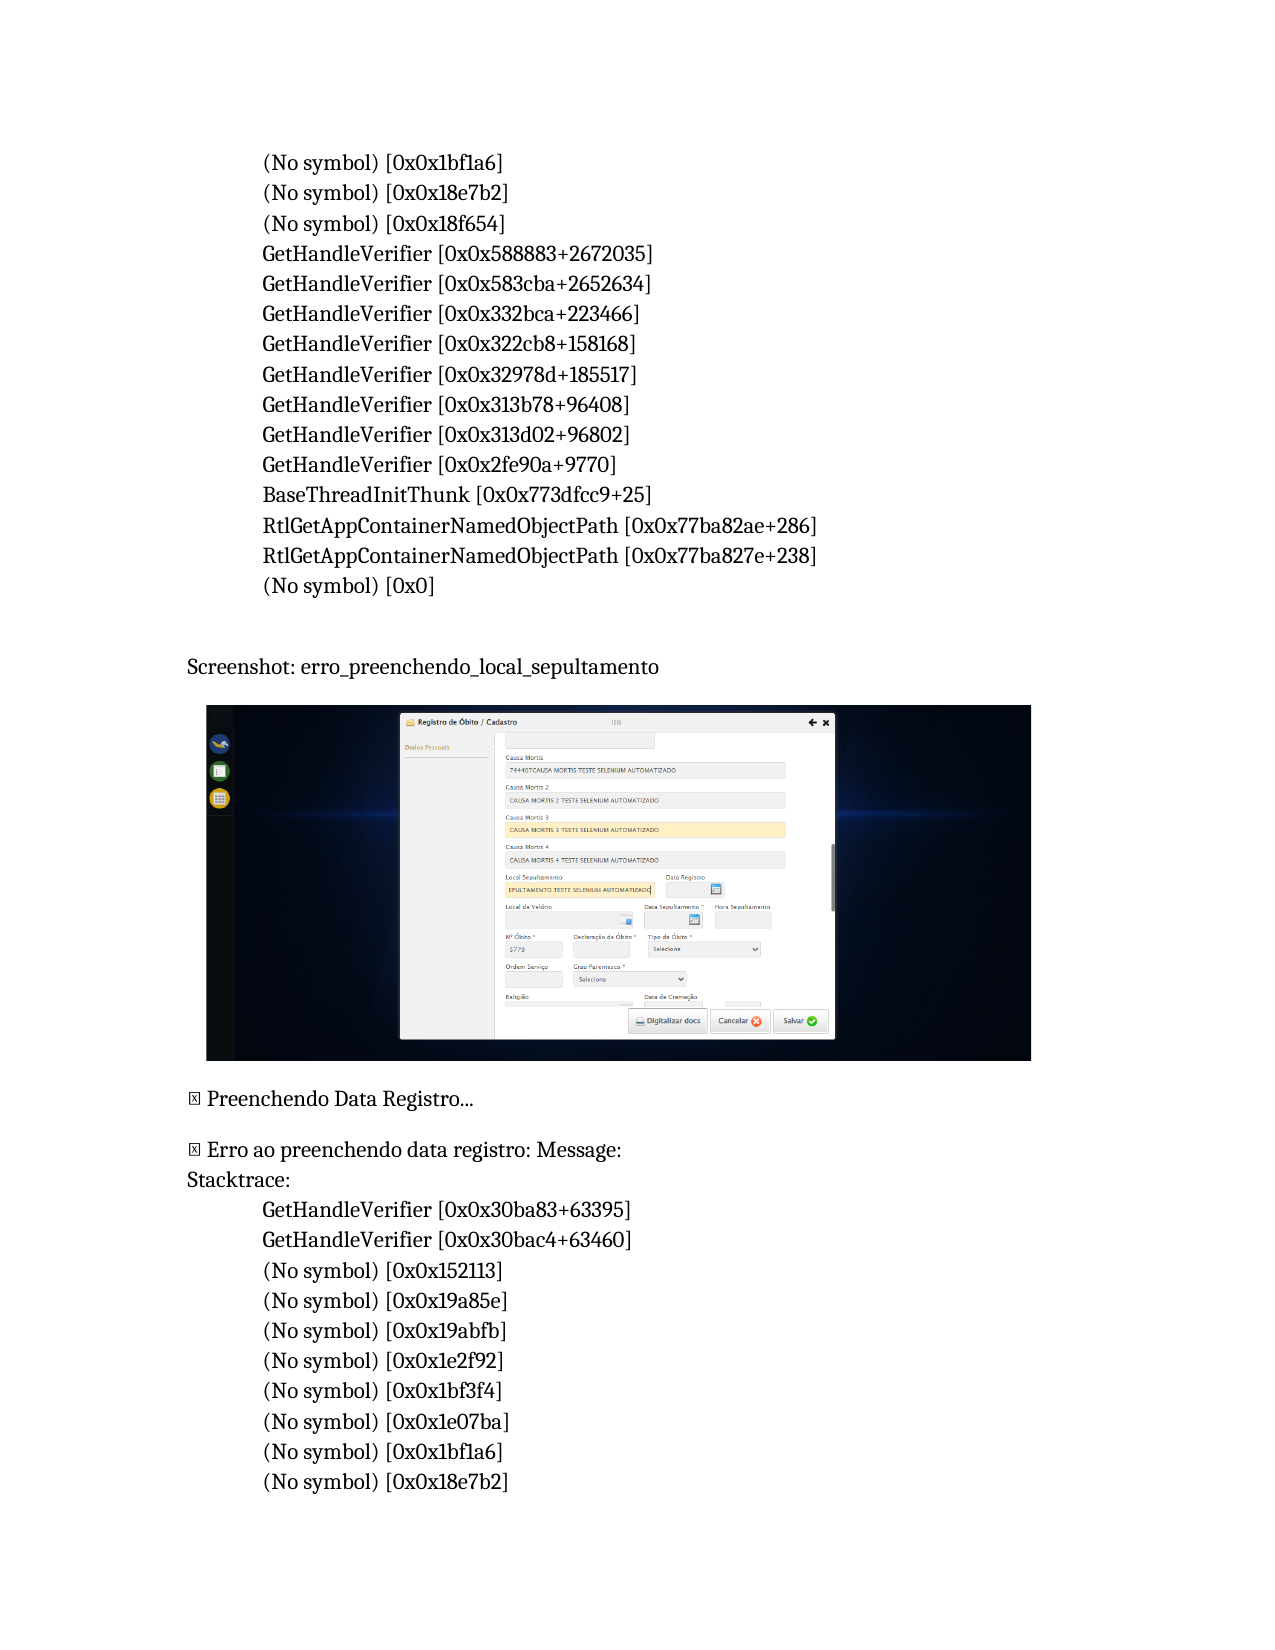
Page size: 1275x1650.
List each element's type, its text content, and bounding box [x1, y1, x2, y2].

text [187, 1137, 1087, 1495]
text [187, 150, 1087, 629]
picture [206, 705, 1032, 1061]
text 🔄 Preenchendo Data Registro... [187, 1086, 1087, 1112]
text Screenshot: erro_preenchendo_local_sepultamento [187, 654, 1087, 681]
